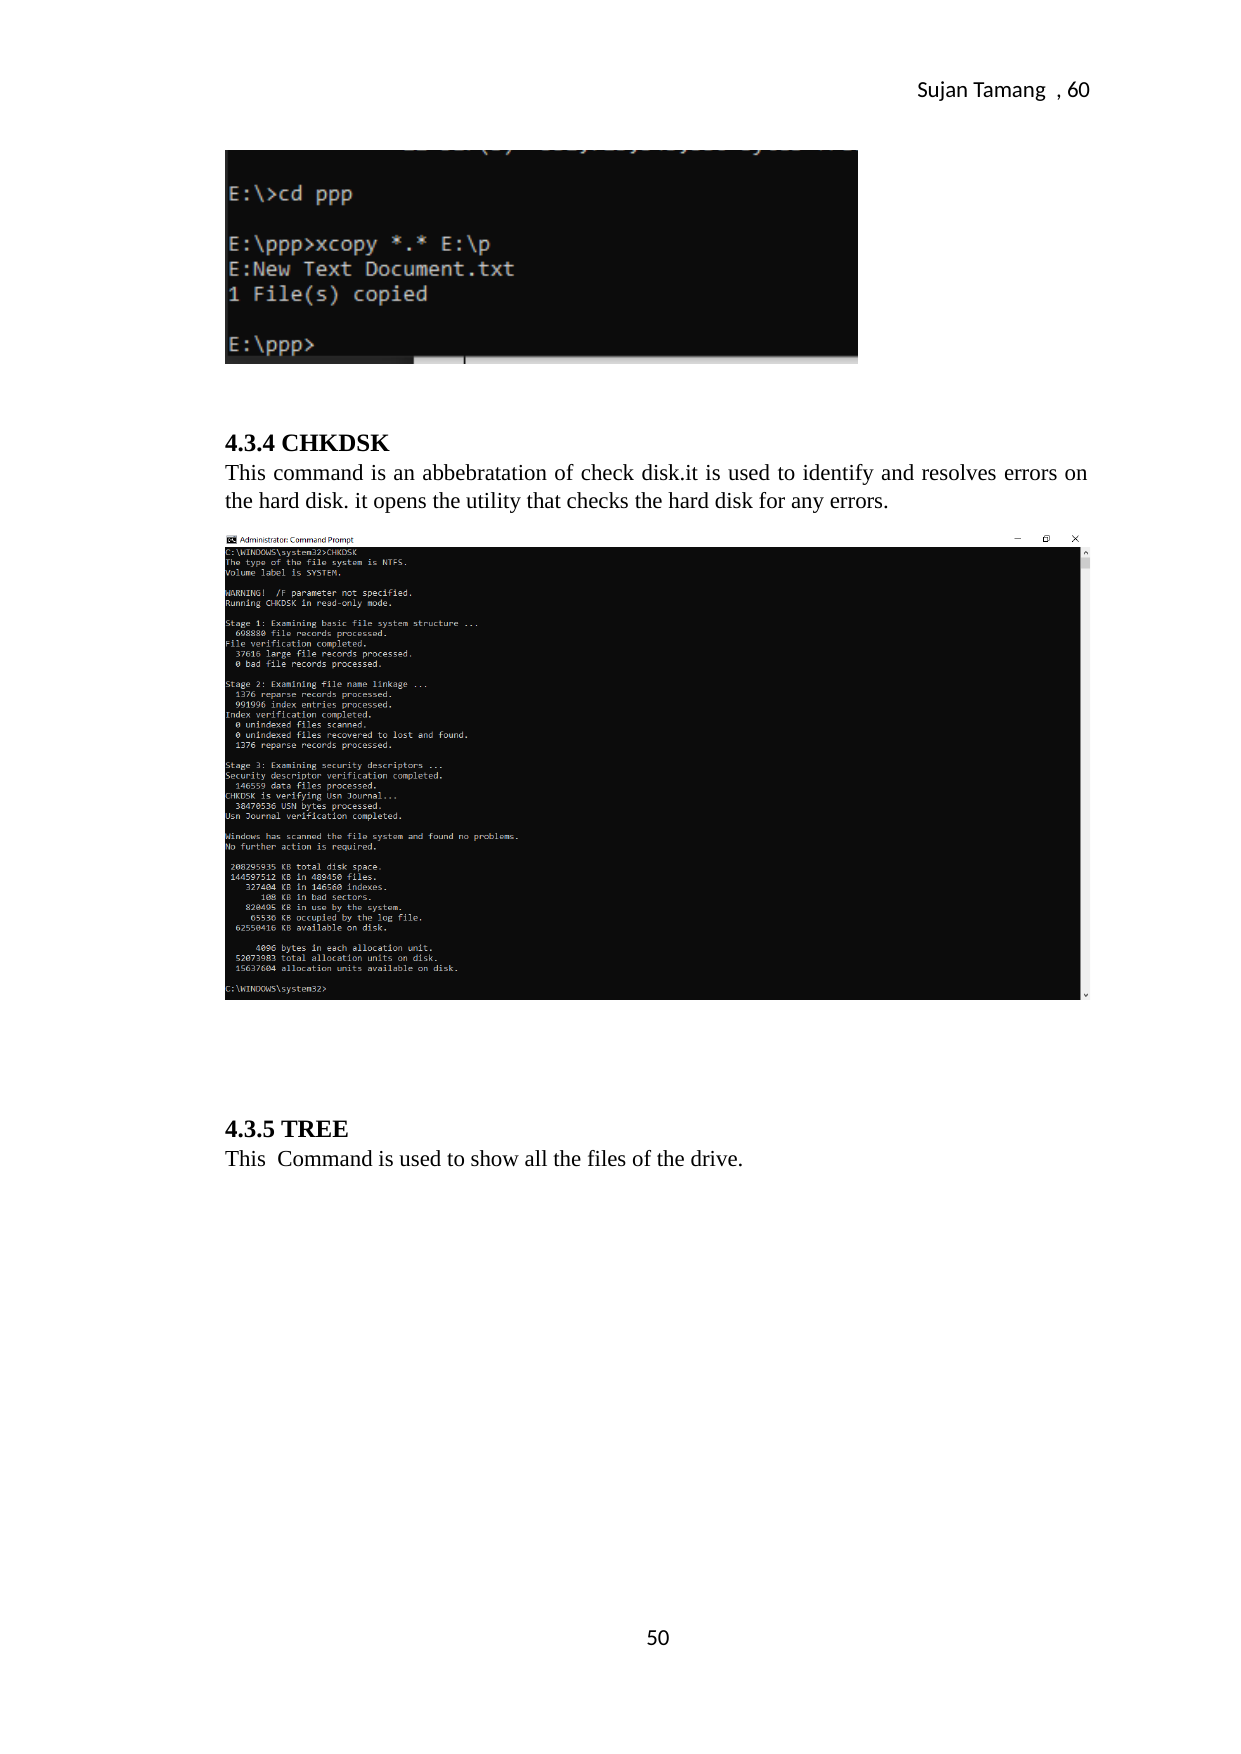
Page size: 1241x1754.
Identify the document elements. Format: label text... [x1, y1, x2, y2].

subtitle 4.3.4 CHKDSK [225, 428, 1090, 457]
text This command is an abbebratation of check disk.it is used to identify and resolves errors on the hard disk. it opens the utility that checks the hard disk for any errors. [225, 459, 1090, 514]
picture [225, 532, 1091, 1000]
picture [225, 150, 858, 364]
subtitle 4.3.5 TREE [225, 1114, 1090, 1143]
text This Command is used to show all the files of the drive. [225, 1145, 1090, 1172]
